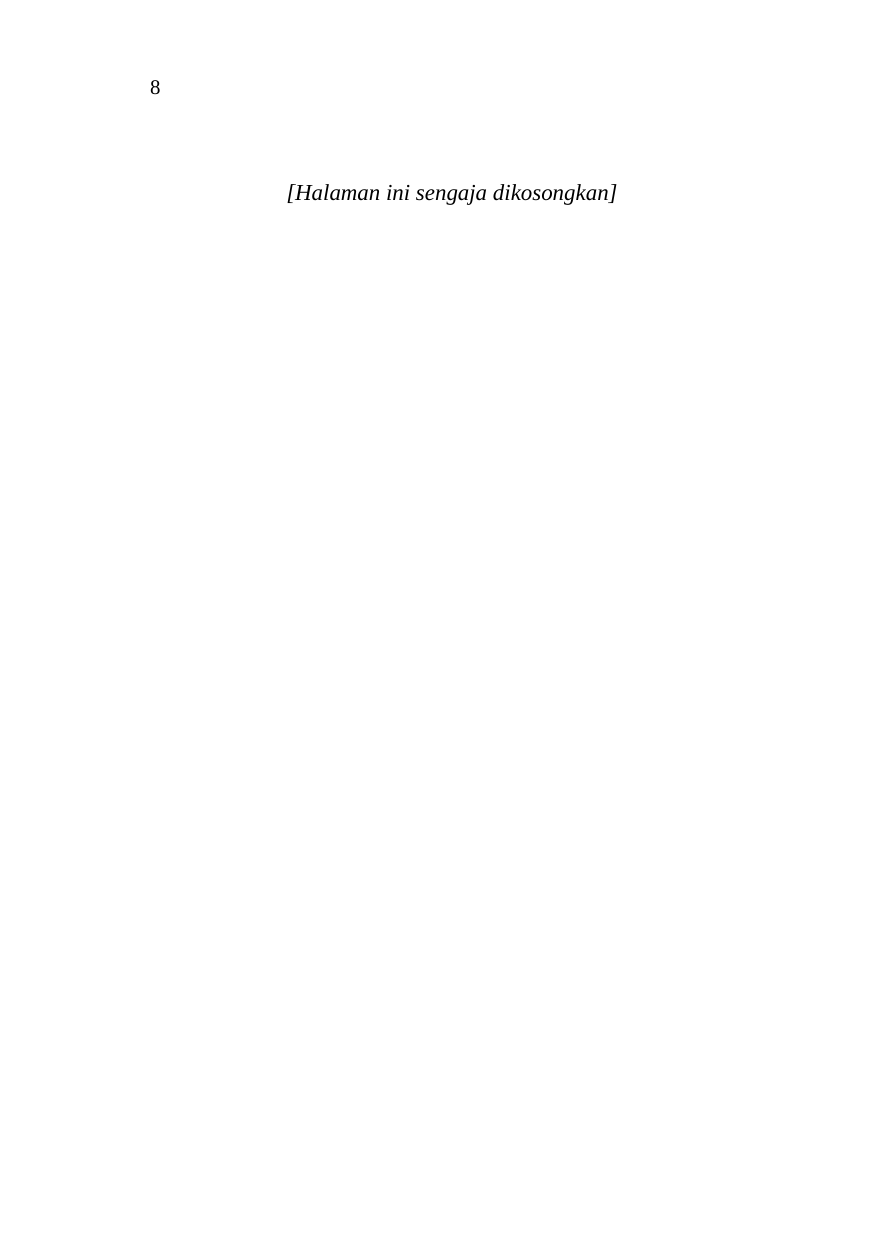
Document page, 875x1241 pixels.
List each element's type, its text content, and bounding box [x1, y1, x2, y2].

text [Halaman ini sengaja dikosongkan] [150, 179, 756, 206]
